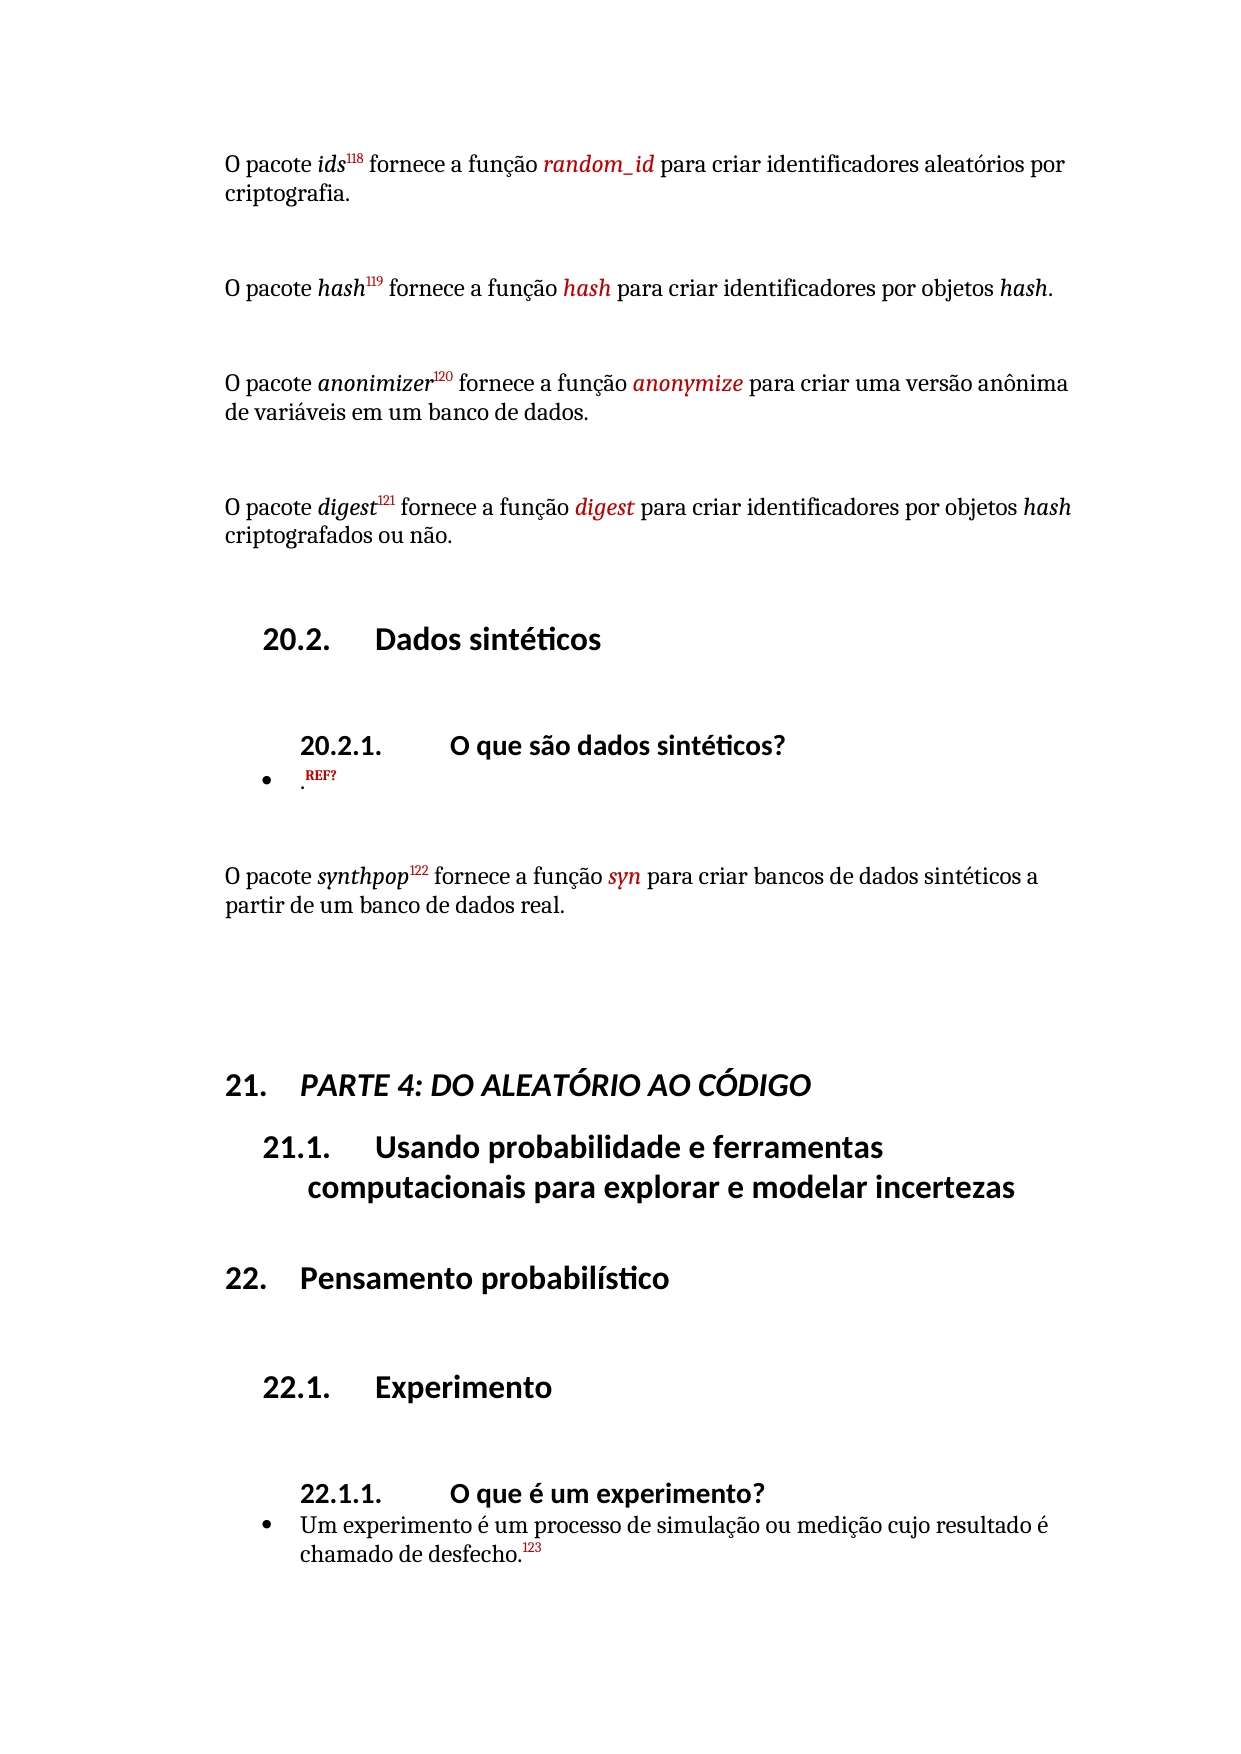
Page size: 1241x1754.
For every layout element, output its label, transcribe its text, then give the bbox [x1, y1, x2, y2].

subtitle PARTE 4: DO ALEATÓRIO AO CÓDIGO [225, 1064, 1090, 1105]
subtitle Usando probabilidade e ferramentas computacionais para explorar e modelar incertezas [262, 1126, 1090, 1207]
subtitle O que são dados sintéticos? [300, 727, 1090, 763]
subtitle Experimento [262, 1366, 1090, 1407]
subtitle Dados sintéticos [262, 618, 1090, 659]
subtitle O que é um experimento? [300, 1475, 1090, 1511]
list Um experimento é um processo de simulação ou medição cujo resultado é chamado de desfecho.123 [262, 1511, 1090, 1568]
list .REF? [262, 767, 1090, 796]
text O pacote ids118 fornece a função random_id para criar identificadores aleatórios por criptografia. [225, 150, 1090, 207]
text O pacote synthpop122 fornece a função syn para criar bancos de dados sintéticos a partir de um banco de dados real. [225, 862, 1090, 919]
subtitle Pensamento probabilístico [225, 1257, 1090, 1298]
text O pacote digest121 fornece a função digest para criar identificadores por objetos hash criptografados ou não. [225, 492, 1090, 550]
text O pacote anonimizer120 fornece a função anonymize para criar uma versão anônima de variáveis em um banco de dados. [225, 369, 1090, 426]
text O pacote hash119 fornece a função hash para criar identificadores por objetos hash. [225, 274, 1090, 302]
